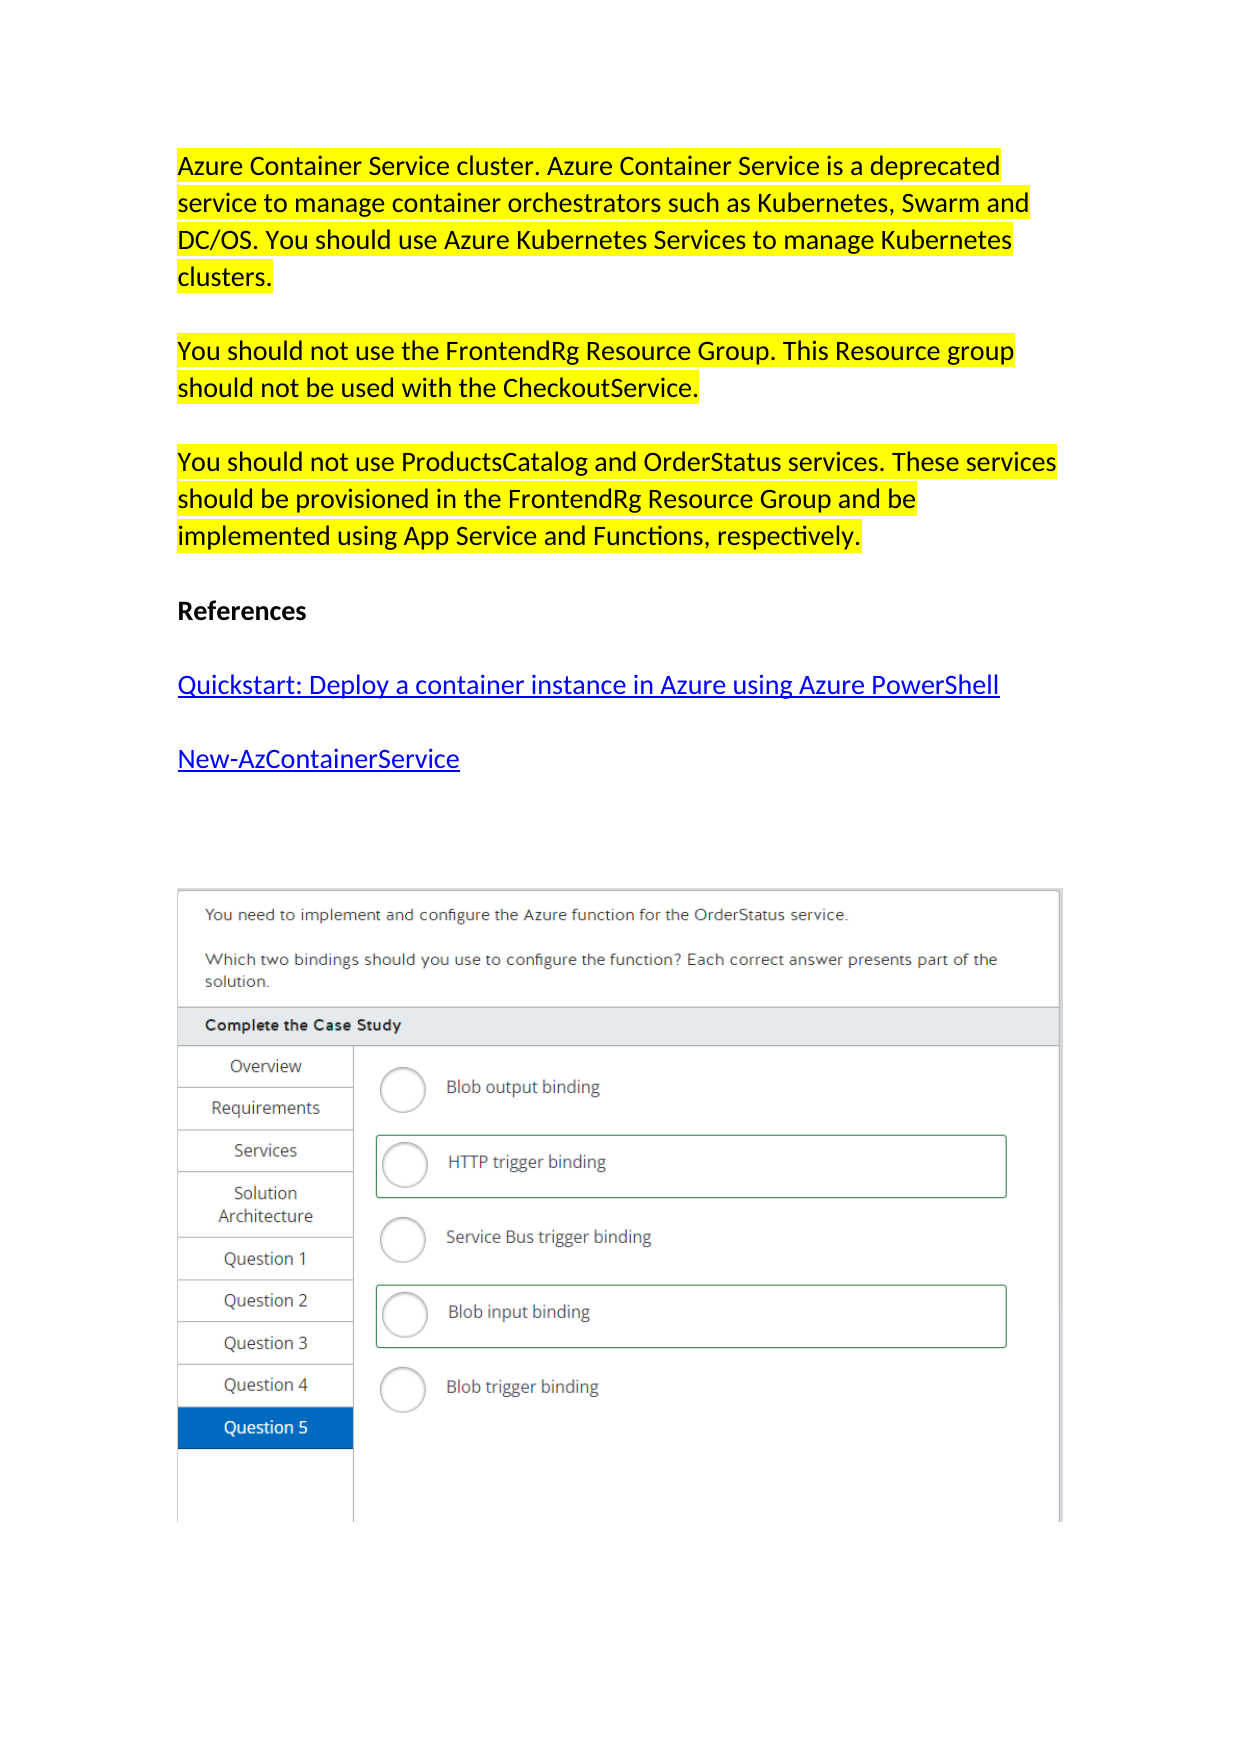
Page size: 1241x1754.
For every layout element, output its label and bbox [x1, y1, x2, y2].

picture [177, 888, 1063, 1522]
text [177, 148, 1063, 775]
